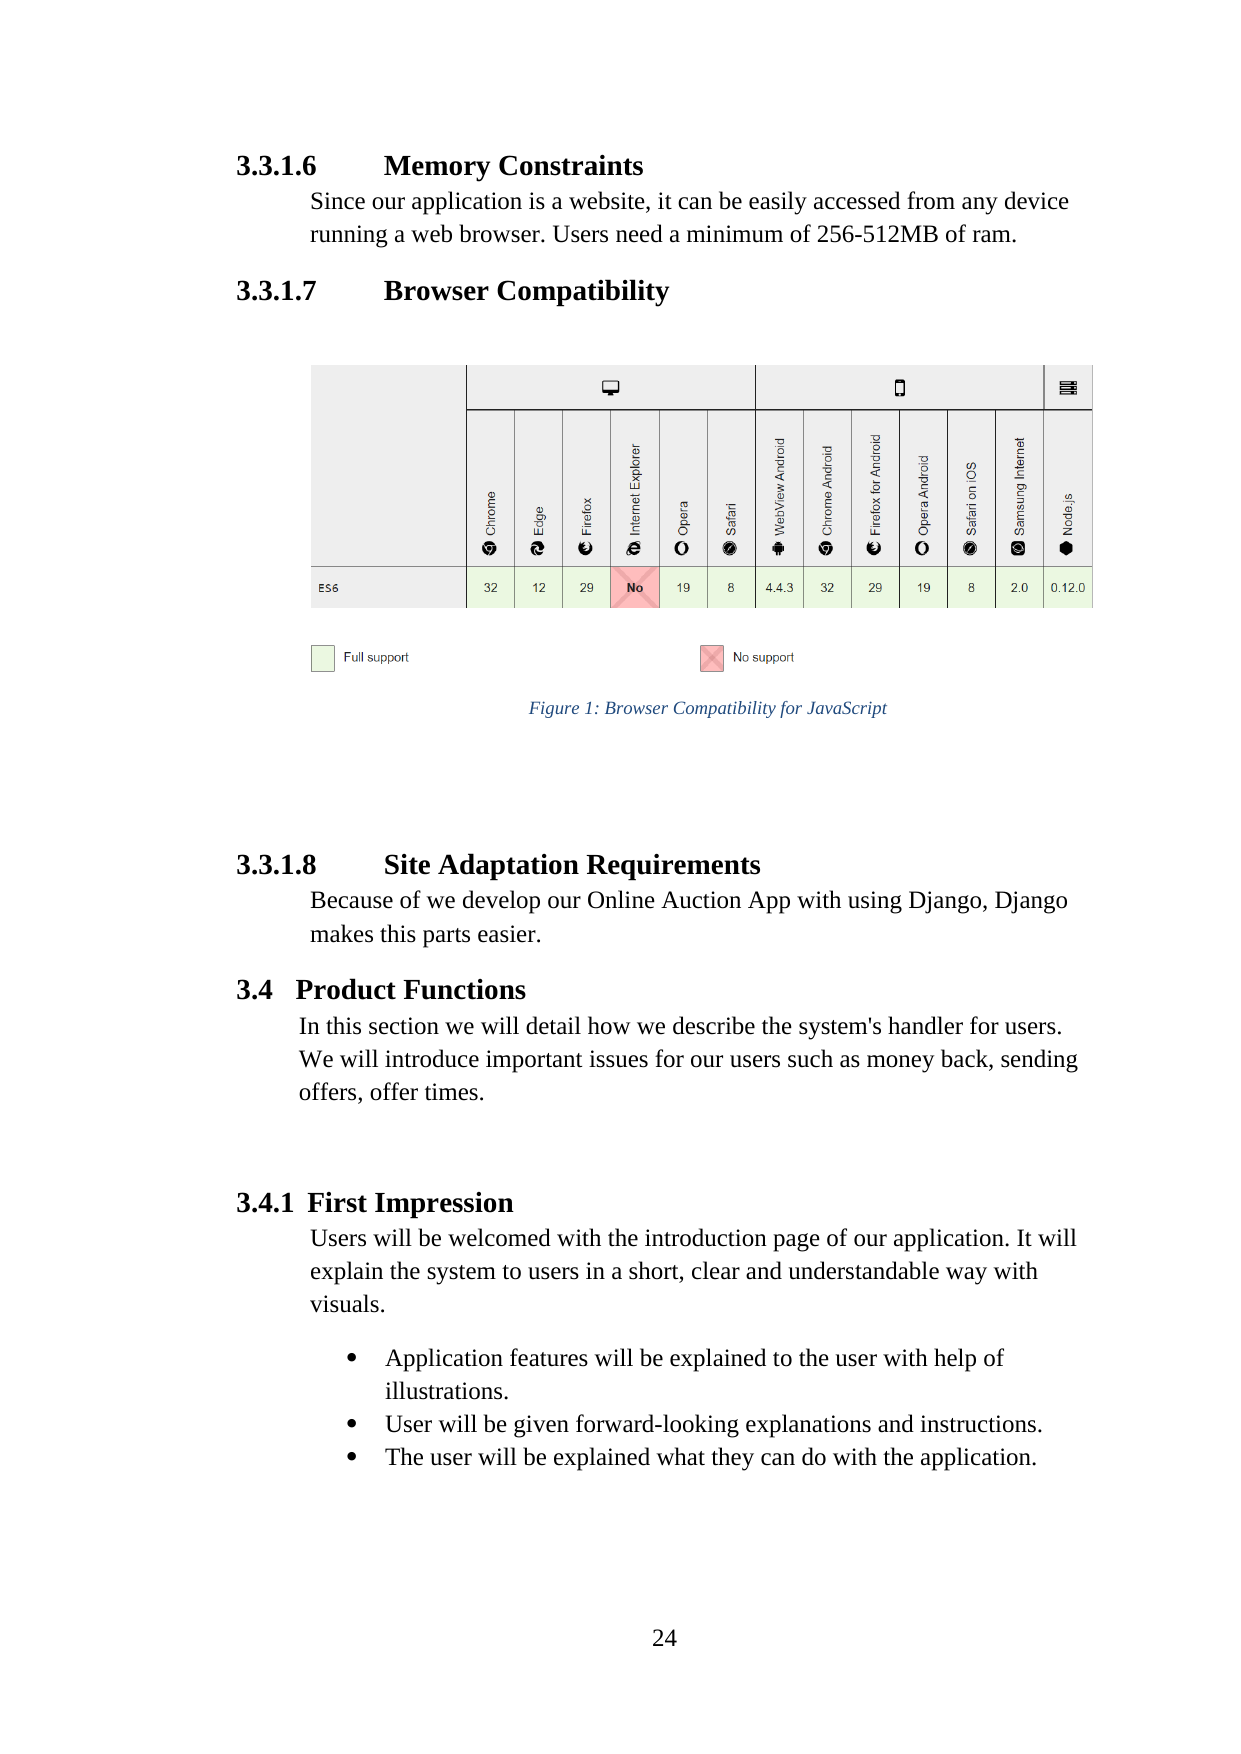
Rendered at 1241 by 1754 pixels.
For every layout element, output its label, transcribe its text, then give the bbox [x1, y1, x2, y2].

text Since our application is a website, it can be easily accessed from any device running a web browser. Users need a minimum of 256-512MB of ram. [310, 186, 1092, 248]
subtitle Product Functions [236, 972, 1092, 1006]
text In this section we will detail how we describe the system's handler for users. We will introduce important issues for our users such as money back, sending offers, offer times. [299, 1011, 1092, 1106]
subtitle Site Adaptation Requirements [236, 847, 1092, 881]
list User will be given forward-looking explanations and instructions. [347, 1409, 1092, 1438]
list Application features will be explained to the user with help of illustrations. [347, 1343, 1092, 1405]
subtitle Memory Constraints [236, 148, 1092, 181]
list The user will be explained what they can do with the application. [347, 1442, 1092, 1471]
picture [310, 365, 1093, 672]
subtitle Browser Compatibility [236, 273, 1092, 307]
subtitle First Impression [236, 1185, 1092, 1218]
text Because of we develop our Online Auction App with using Django, Django makes this parts easier. [310, 886, 1092, 947]
text Figure 1: Browser Compatibility for JavaScript [325, 697, 1092, 718]
text Users will be welcomed with the introduction page of our application. It will explain the system to users in a short, clear and understandable way with visuals. [310, 1223, 1092, 1318]
